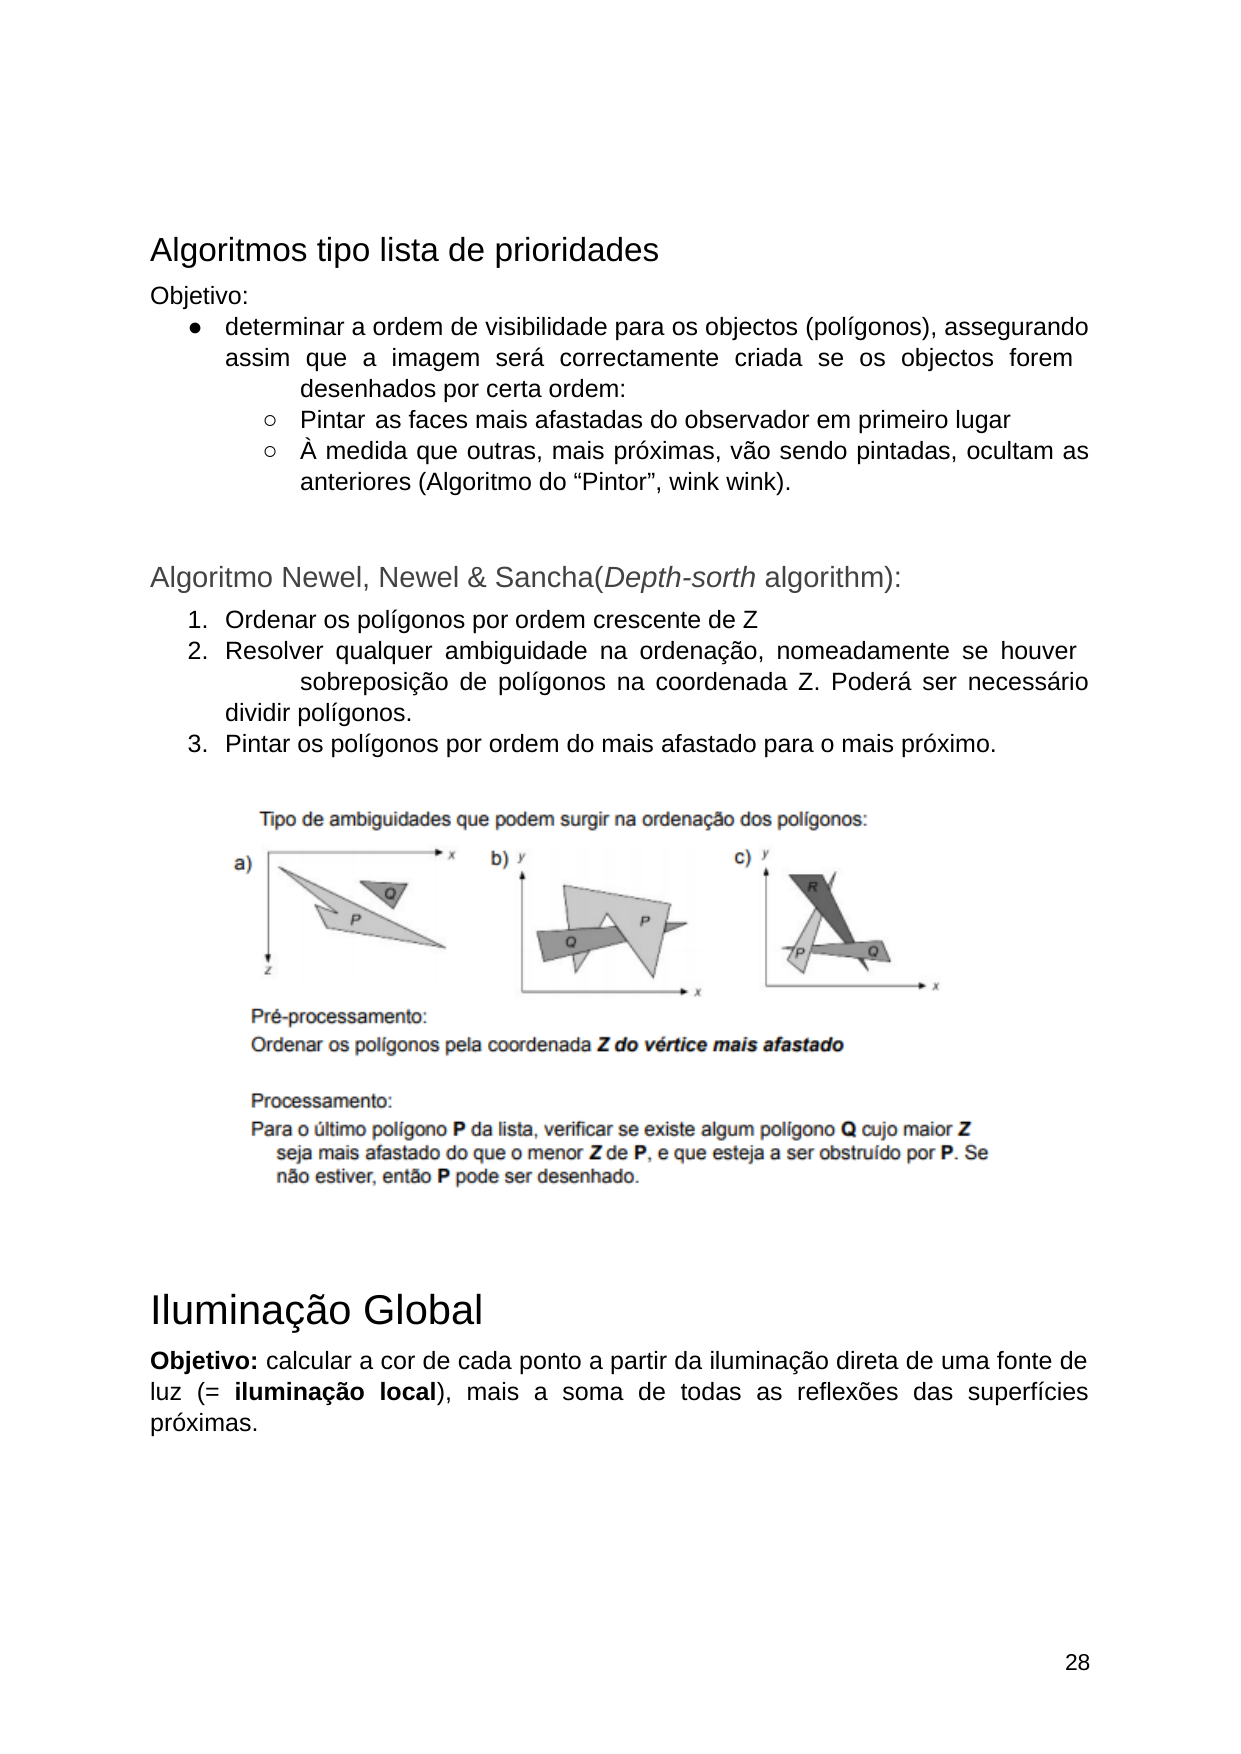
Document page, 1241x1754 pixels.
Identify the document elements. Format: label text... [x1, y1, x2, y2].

list Resolver qualquer ambiguidade na ordenação, nomeadamente se houver sobreposição de polígonos na coordenada Z. Poderá ser necessário dividir polígonos. [187, 636, 1090, 727]
list Ordenar os polígonos por ordem crescente de Z [187, 605, 1090, 633]
list determinar a ordem de visibilidade para os objectos (polígonos), assegurando assim que a imagem será correctamente criada se os objectos forem desenhados por certa ordem: [187, 312, 1090, 403]
subtitle Algoritmos tipo lista de prioridades [150, 230, 1090, 269]
list Pintar as faces mais afastadas do observador em primeiro lugar [262, 405, 1090, 434]
text Objetivo: calcular a cor de cada ponto a partir da iluminação direta de uma fonte de luz (= iluminação local), mais a soma de todas as reflexões das superfícies próximas. [150, 1346, 1090, 1437]
text Objetivo: [150, 281, 1090, 310]
subtitle Iluminação Global [150, 1286, 1090, 1333]
subtitle Algoritmo Newel, Newel & Sancha(Depth-sorth algorithm): [150, 560, 1090, 594]
list À medida que outras, mais próximas, vão sendo pintadas, ocultam as anteriores (Algoritmo do “Pintor”, wink wink). [262, 436, 1090, 496]
list Pintar os polígonos por ordem do mais afastado para o mais próximo. [187, 729, 1090, 758]
picture [221, 790, 1019, 1241]
